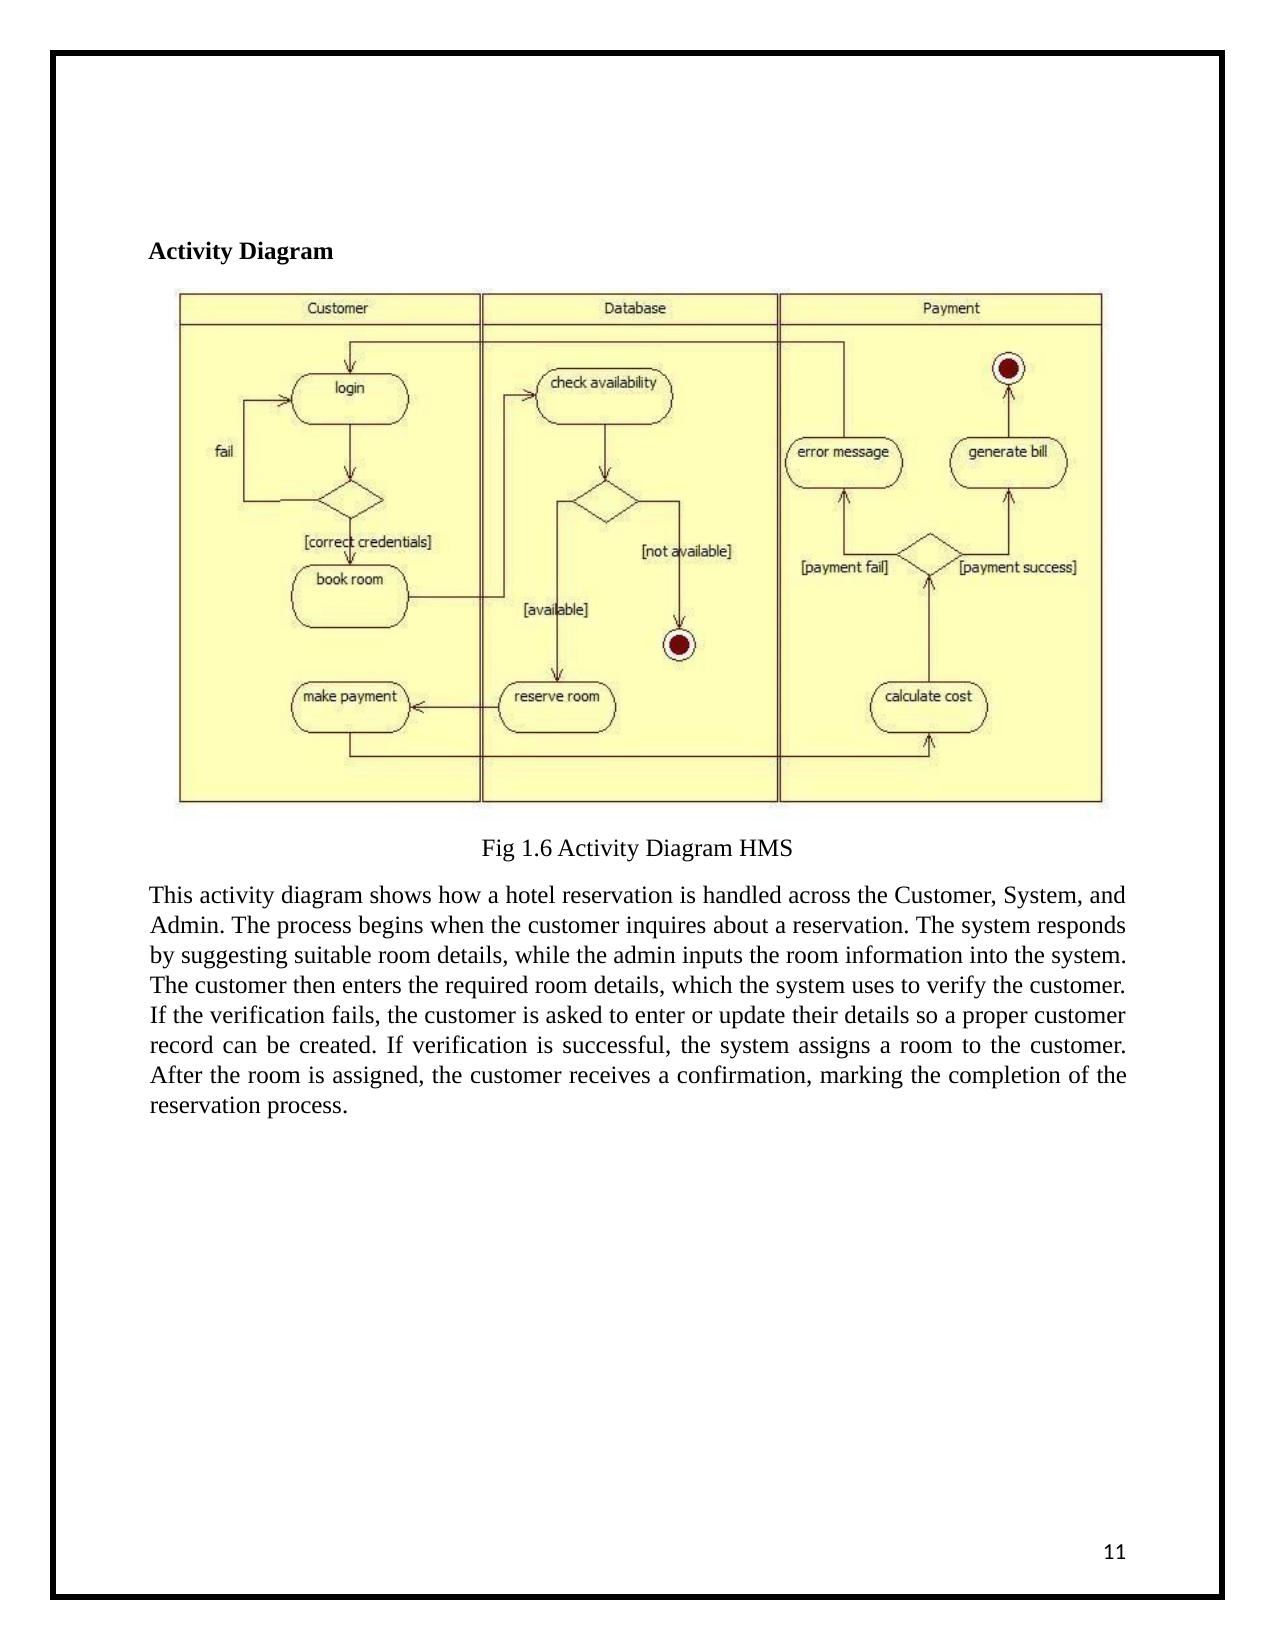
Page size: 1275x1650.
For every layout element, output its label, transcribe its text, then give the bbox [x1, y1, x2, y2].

subtitle Fig 1.6 Activity Diagram HMS [240, 833, 1034, 862]
picture [153, 267, 1129, 829]
text This activity diagram shows how a hotel reservation is handled across the Customer, System, and Admin. The process begins when the customer inquires about a reservation. The system responds by suggesting suitable room details, while the admin inputs the room information into the system. The customer then enters the required room details, which the system uses to verify the customer. If the verification fails, the customer is asked to enter or update their details so a proper customer record can be created. If verification is successful, the system assigns a room to the customer. After the room is assigned, the customer receives a confirmation, marking the completion of the reservation process. [148, 880, 1128, 1119]
subtitle Activity Diagram [148, 236, 1126, 265]
